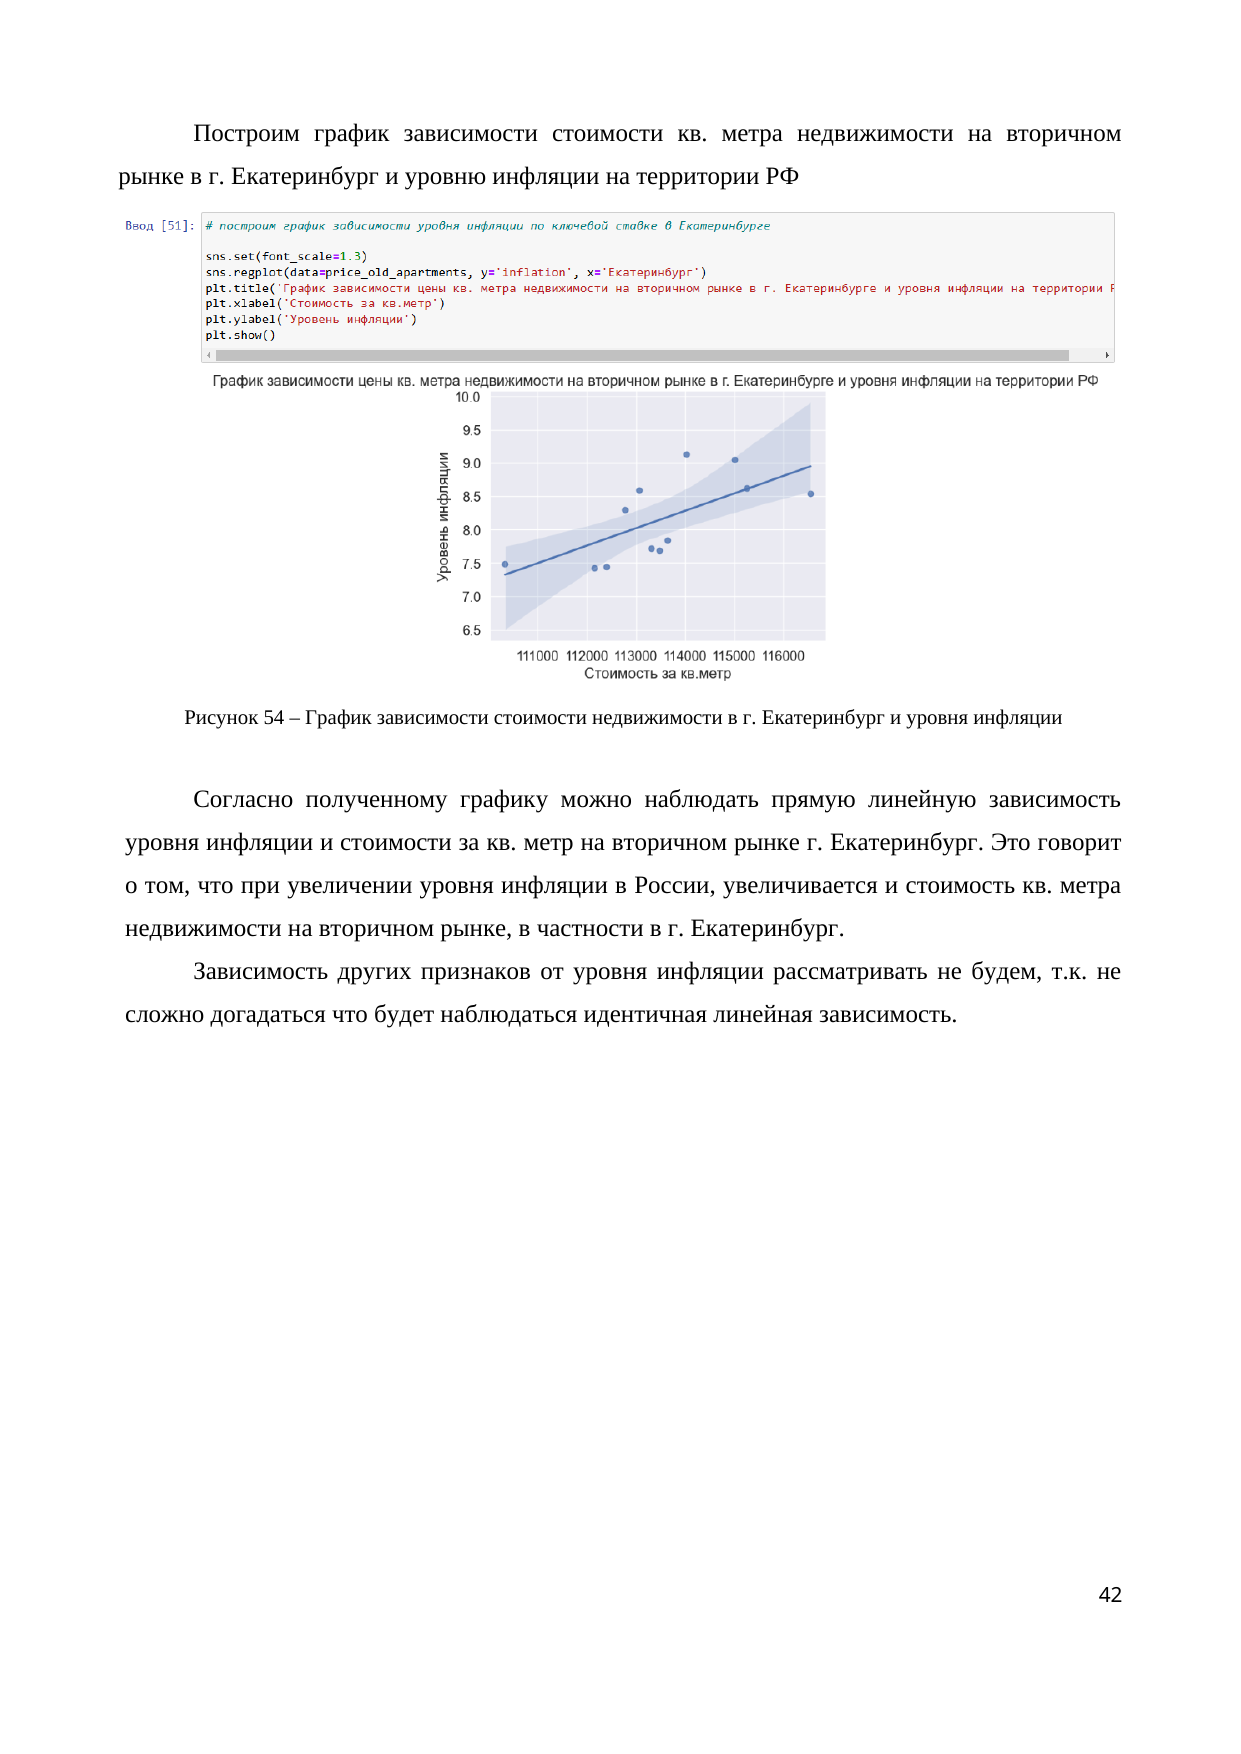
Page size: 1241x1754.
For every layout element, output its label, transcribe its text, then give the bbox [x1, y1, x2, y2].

picture [118, 204, 1123, 691]
text Зависимость других признаков от уровня инфляции рассматривать не будем, т.к. не сложно догадаться что будет наблюдаться идентичная линейная зависимость. [125, 956, 1122, 1028]
text Построим график зависимости стоимости кв. метра недвижимости на вторичном рынке в г. Екатеринбург и уровню инфляции на территории РФ [118, 118, 1122, 190]
text Рисунок 54 – График зависимости стоимости недвижимости в г. Екатеринбург и уровня инфляции [125, 705, 1122, 729]
text Согласно полученному графику можно наблюдать прямую линейную зависимость уровня инфляции и стоимости за кв. метр на вторичном рынке г. Екатеринбург. Это говорит о том, что при увеличении уровня инфляции в России, увеличивается и стоимость кв. метра недвижимости на вторичном рынке, в частности в г. Екатеринбург. [125, 784, 1122, 942]
